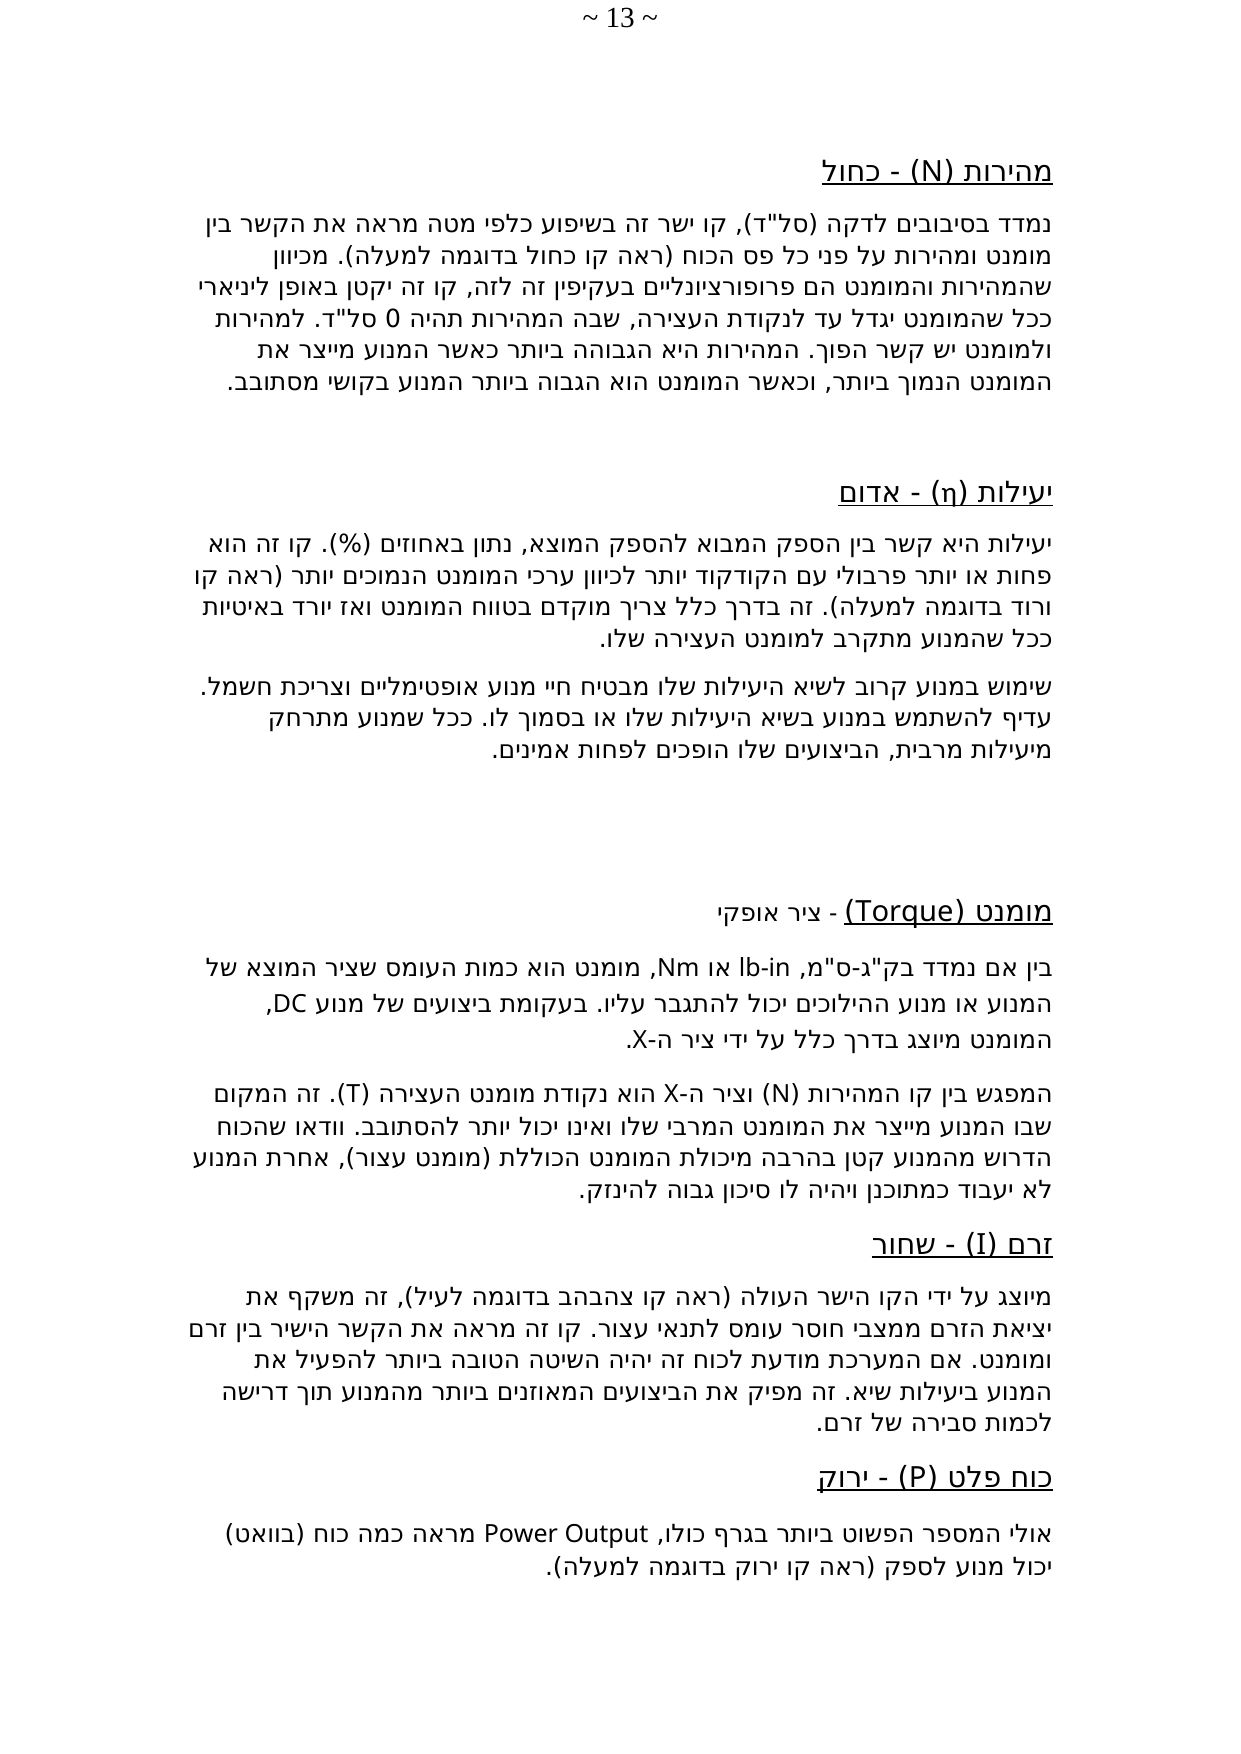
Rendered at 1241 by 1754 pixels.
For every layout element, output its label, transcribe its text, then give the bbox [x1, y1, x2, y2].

text נמדד בסיבובים לדקה (סל"ד), קו ישר זה בשיפוע כלפי מטה מראה את הקשר בין מומנט ומהירות על פני כל פס הכוח (ראה קו כחול בדוגמה למעלה). מכיוון שהמהירות והמומנט הם פרופורציונליים בעקיפין זה לזה, קו זה יקטן באופן ליניארי ככל שהמומנט יגדל עד לנקודת העצירה, שבה המהירות תהיה 0 סל"ד. למהירות ולמומנט יש קשר הפוך. המהירות היא הגבוהה ביותר כאשר המנוע מייצר את המומנט הנמוך ביותר, וכאשר המומנט הוא הגבוה ביותר המנוע בקושי מסתובב. [187, 209, 1053, 396]
text שימוש במנוע קרוב לשיא היעילות שלו מבטיח חיי מנוע אופטימליים וצריכת חשמל. עדיף להשתמש במנוע בשיא היעילות שלו או בסמוך לו. ככל שמנוע מתרחק מיעילות מרבית, הביצועים שלו הופכים לפחות אמינים. [187, 672, 1053, 764]
text המפגש בין קו המהירות (N) וציר ה-X הוא נקודת מומנט העצירה (T). זה המקום שבו המנוע מייצר את המומנט המרבי שלו ואינו יכול יותר להסתובב. וודאו שהכוח הדרוש מהמנוע קטן בהרבה מיכולת המומנט הכוללת (מומנט עצור), אחרת המנוע לא יעבוד כמתוכנן ויהיה לו סיכון גבוה להינזק. [187, 1076, 1053, 1204]
text כוח פלט (P) - ירוק [187, 1456, 1053, 1496]
text מומנט (Torque) - ציר אופקי [187, 890, 1053, 929]
text מיוצג על ידי הקו הישר העולה (ראה קו צהבהב בדוגמה לעיל), זה משקף את יציאת הזרם ממצבי חוסר עומס לתנאי עצור. קו זה מראה את הקשר הישיר בין זרם ומומנט. אם המערכת מודעת לכוח זה יהיה השיטה הטובה ביותר להפעיל את המנוע ביעילות שיא. זה מפיק את הביצועים המאוזנים ביותר מהמנוע תוך דרישה לכמות סבירה של זרם. [187, 1282, 1053, 1437]
text בין אם נמדד בק"ג-ס"מ, lb-in או Nm, מומנט הוא כמות העומס שציר המוצא של המנוע או מנוע ההילוכים יכול להתגבר עליו. בעקומת ביצועים של מנוע DC, המומנט מיוצג בדרך כלל על ידי ציר ה-X. [187, 949, 1053, 1056]
text יעילות היא קשר בין הספק המבוא להספק המוצא, נתון באחוזים (%). קו זה הוא פחות או יותר פרבולי עם הקודקוד יותר לכיוון ערכי המומנט הנמוכים יותר (ראה קו ורוד בדוגמה למעלה). זה בדרך כלל צריך מוקדם בטווח המומנט ואז יורד באיטיות ככל שהמנוע מתקרב למומנט העצירה שלו. [187, 529, 1053, 653]
text זרם (I) - שחור [187, 1223, 1053, 1263]
text אולי המספר הפשוט ביותר בגרף כולו, Power Output מראה כמה כוח (בוואט) יכול מנוע לספק (ראה קו ירוק בדוגמה למעלה). [187, 1516, 1053, 1581]
text מהירות (N) - כחול [187, 150, 1053, 190]
text יעילות (η) - אדום [187, 474, 1053, 510]
